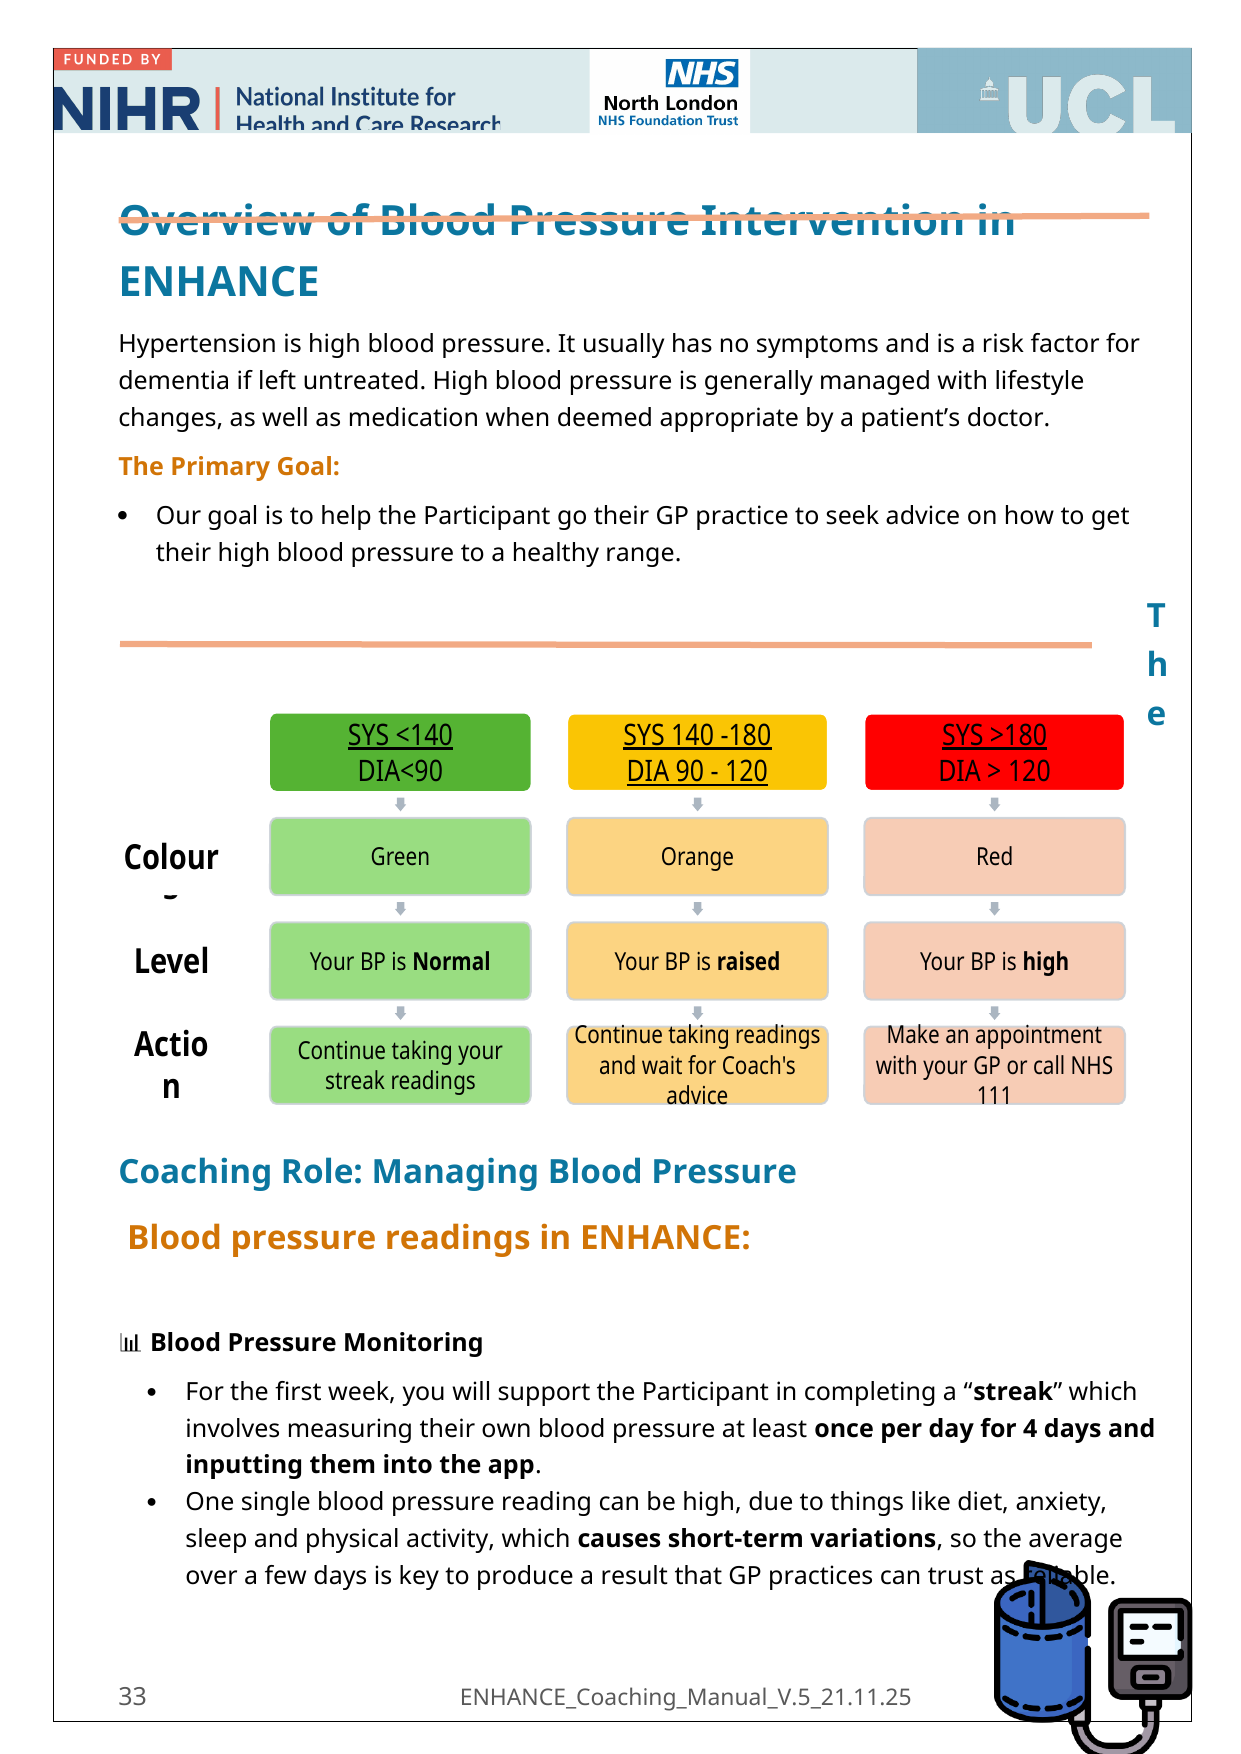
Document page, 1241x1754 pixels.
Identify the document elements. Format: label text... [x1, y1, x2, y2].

table_header Goal Type [272, 924, 529, 998]
list For the first week, you will support the Participant in completing a “streak” which involves measuring their own blood pressure at least once per day for 4 days and inputting them into the app. [148, 1373, 1166, 1481]
picture [53, 48, 501, 130]
subtitle Overview of Blood Pressure Intervention in ENHANCE [118, 191, 1166, 309]
text Hypertension is high blood pressure. It usually has no symptoms and is a risk factor for dementia if left untreated. High blood pressure is generally managed with lifestyle changes, as well as medication when deemed appropriate by a patient’s doctor. [118, 326, 1166, 433]
table_header Goal Type [272, 1028, 529, 1102]
picture [994, 1722, 1193, 1754]
subtitle The Coaching Role: Managing Blood Pressure [118, 592, 1166, 1193]
list One single blood pressure reading can be high, due to things like diet, anxiety, sleep and physical activity, which causes short-term variations, so the average over a few days is key to produce a result that GP practices can trust as reliable. [148, 1484, 1166, 1591]
subtitle Blood pressure readings in ENHANCE: [118, 1213, 1166, 1259]
text 📊 Blood Pressure Monitoring [118, 1324, 1166, 1358]
table_header Goal Type [272, 819, 529, 894]
list Our goal is to help the Participant go their GP practice to seek advice on how to get their high blood pressure to a healthy range. [118, 498, 1166, 569]
picture [911, 40, 1196, 138]
picture [589, 49, 750, 135]
picture [994, 1560, 1191, 1721]
text The Primary Goal: [118, 449, 1166, 483]
